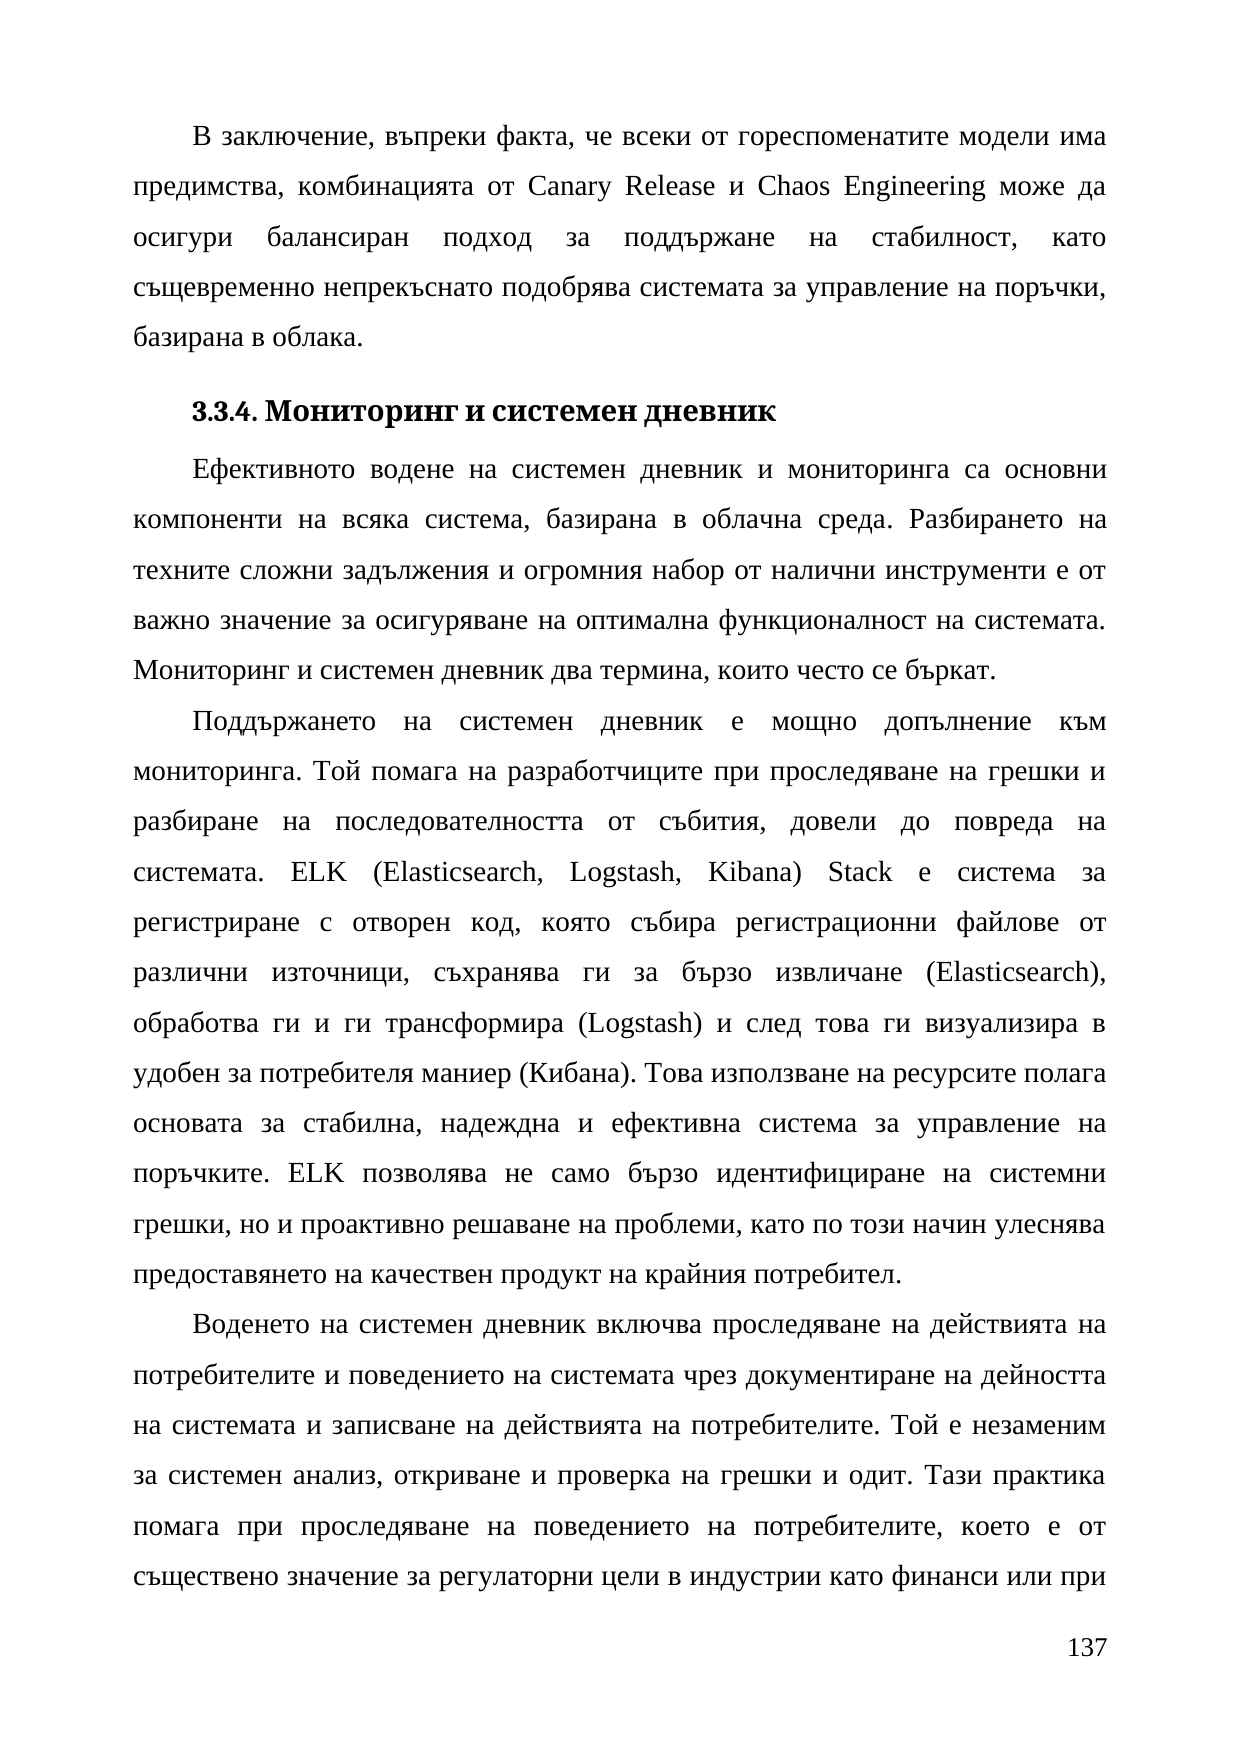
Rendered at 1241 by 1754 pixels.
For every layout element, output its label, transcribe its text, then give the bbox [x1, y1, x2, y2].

text Поддържането на системен дневник е мощно допълнение към мониторинга. Той помага на разработчиците при проследяване на грешки и разбиране на последователността от събития, довели до повреда на системата. ELK (Elasticsearch, Logstash, Kibana) Stack е система за регистриране с отворен код, която събира регистрационни файлове от различни източници, съхранява ги за бързо извличане (Elasticsearch), обработва ги и ги трансформира (Logstash) и след това ги визуализира в удобен за потребителя маниер (Кибана). Това използване на ресурсите полага основата за стабилна, надеждна и ефективна система за управление на поръчките. ELK позволява не само бързо идентифициране на системни грешки, но и проактивно решаване на проблеми, като по този начин улеснява предоставянето на качествен продукт на крайния потребител. [133, 703, 1107, 1290]
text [133, 1307, 1107, 1592]
subtitle 3.3.4. Мониторинг и системен дневник [133, 395, 1107, 428]
text В заключение, въпреки факта, че всеки от гореспоменатите модели има предимства, комбинацията от Canary Release и Chaos Engineering може да осигури балансиран подход за поддържане на стабилност, като същевременно непрекъснато подобрява системата за управление на поръчки, базирана в облака. [133, 118, 1107, 353]
text Ефективното водене на системен дневник и мониторинга са основни компоненти на всяка система, базирана в облачна среда. Разбирането на техните сложни задължения и огромния набор от налични инструменти е от важно значение за осигуряване на оптимална функционалност на системата. Мониторинг и системен дневник два термина, които често се бъркат. [133, 451, 1107, 686]
